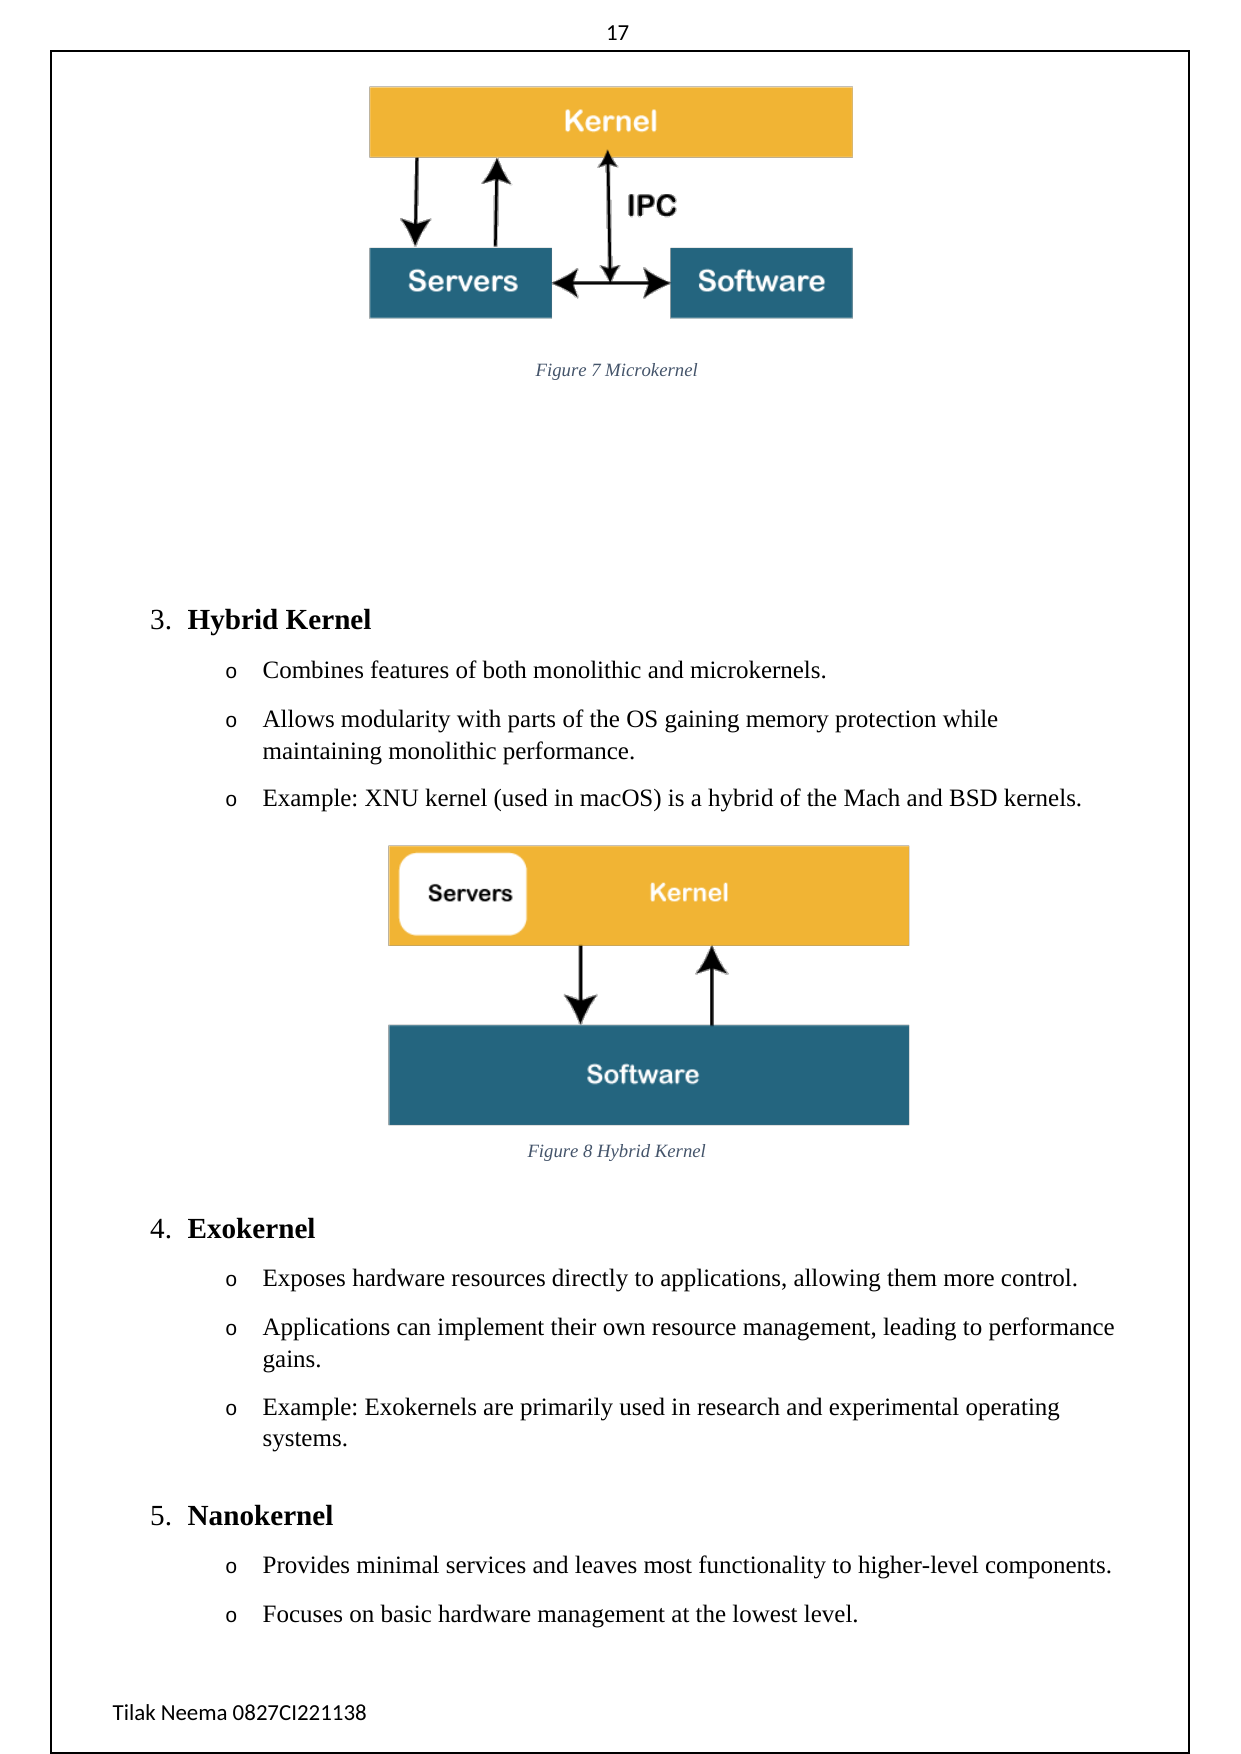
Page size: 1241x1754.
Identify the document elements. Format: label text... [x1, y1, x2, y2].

text Figure 8 Hybrid Kernel [112, 1139, 1122, 1161]
list Applications can implement their own resource management, leading to performance gains. [225, 1312, 1122, 1373]
list Example: XNU kernel (used in macOS) is a hybrid of the Mach and BSD kernels. [225, 783, 1122, 813]
list Focuses on basic hardware management at the lowest level. [225, 1599, 1122, 1628]
list Combines features of both monolithic and microkernels. [225, 655, 1122, 685]
list Nanokernel [150, 1498, 1122, 1531]
list Provides minimal services and leaves most functionality to higher-level components. [225, 1550, 1122, 1580]
list Allows modularity with parts of the OS gaining memory protection while maintaining monolithic performance. [225, 704, 1122, 764]
list Example: Exokernels are primarily used in research and experimental operating systems. [225, 1392, 1122, 1452]
picture [332, 73, 902, 359]
picture [348, 832, 962, 1140]
text Figure 7 Microkernel [112, 359, 1122, 380]
list Hybrid Kernel [150, 602, 1122, 636]
list Exposes hardware resources directly to applications, allowing them more control. [225, 1263, 1122, 1293]
list Exokernel [150, 1211, 1122, 1244]
